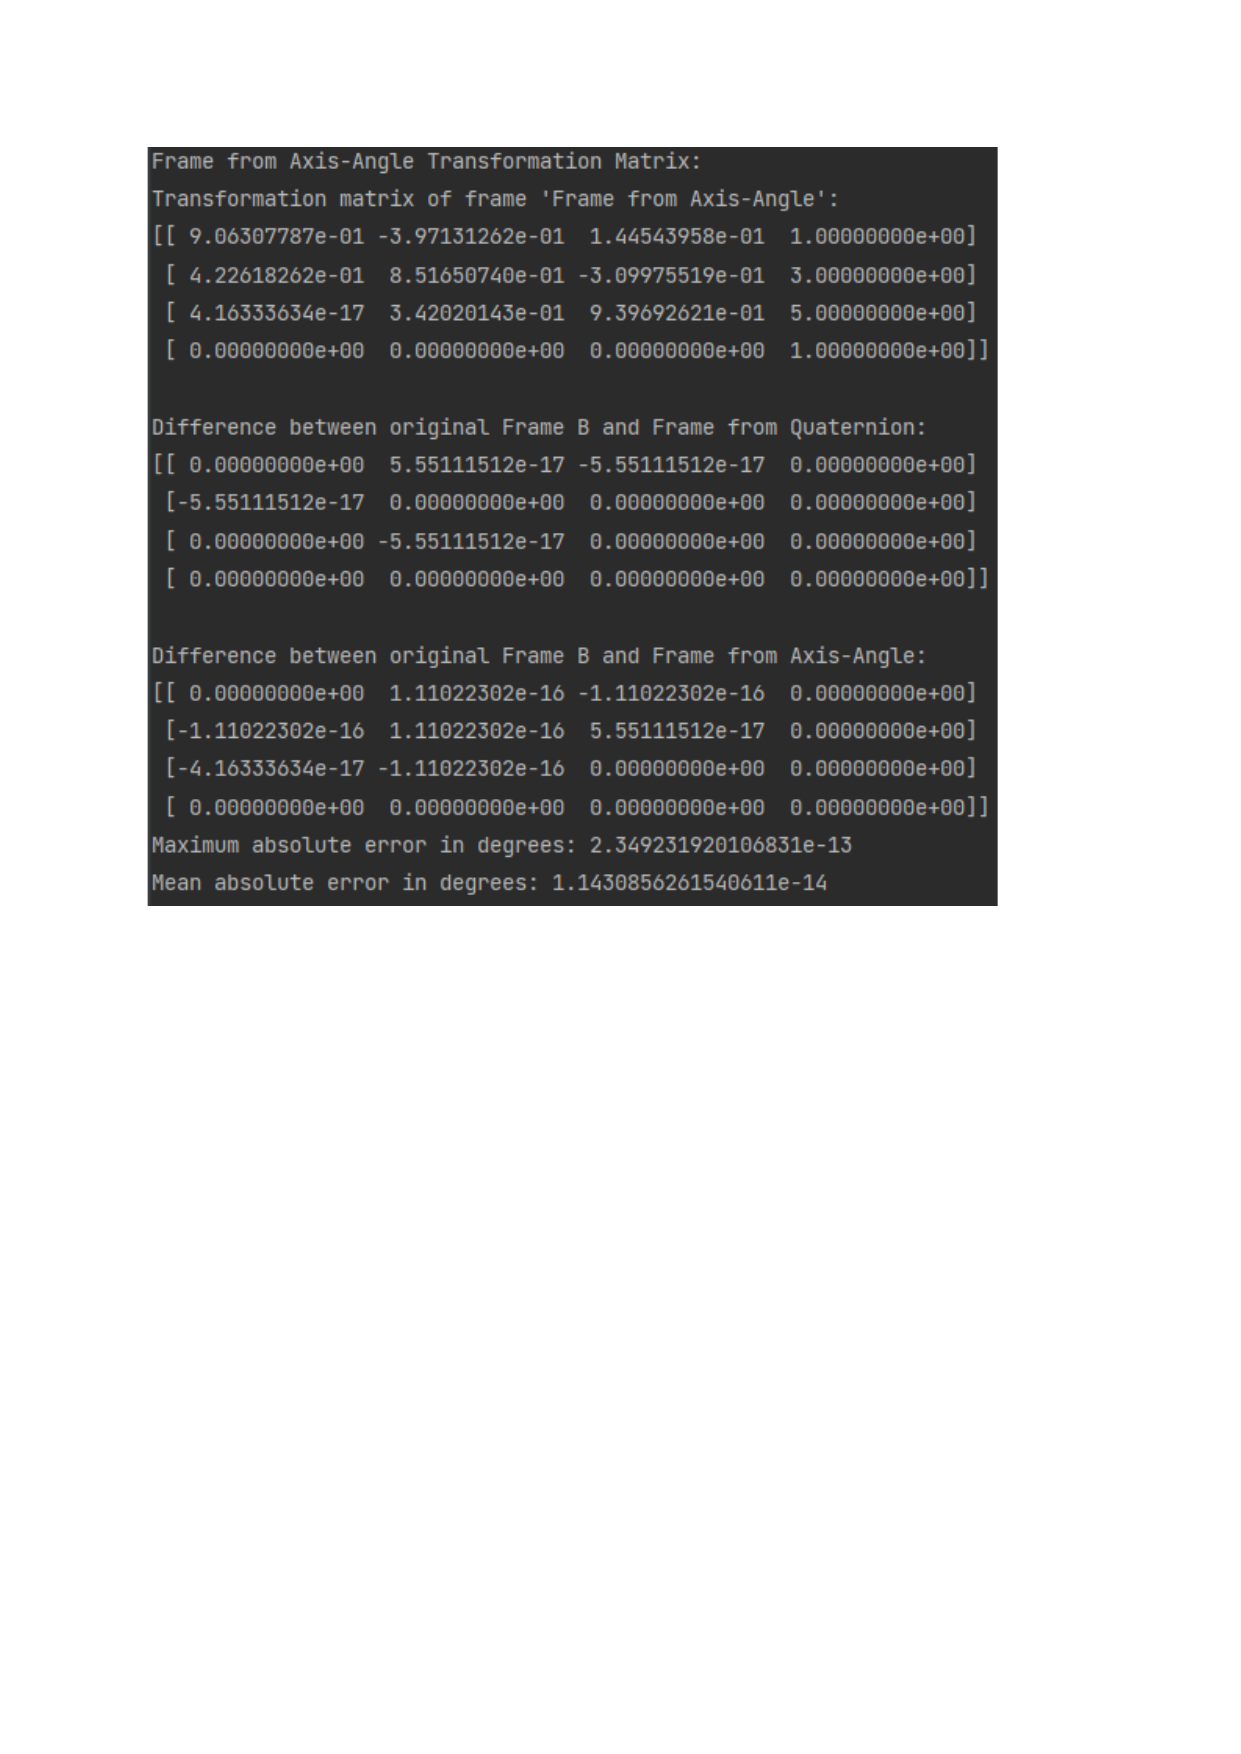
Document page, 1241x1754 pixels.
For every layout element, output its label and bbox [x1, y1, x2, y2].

picture [147, 147, 998, 906]
